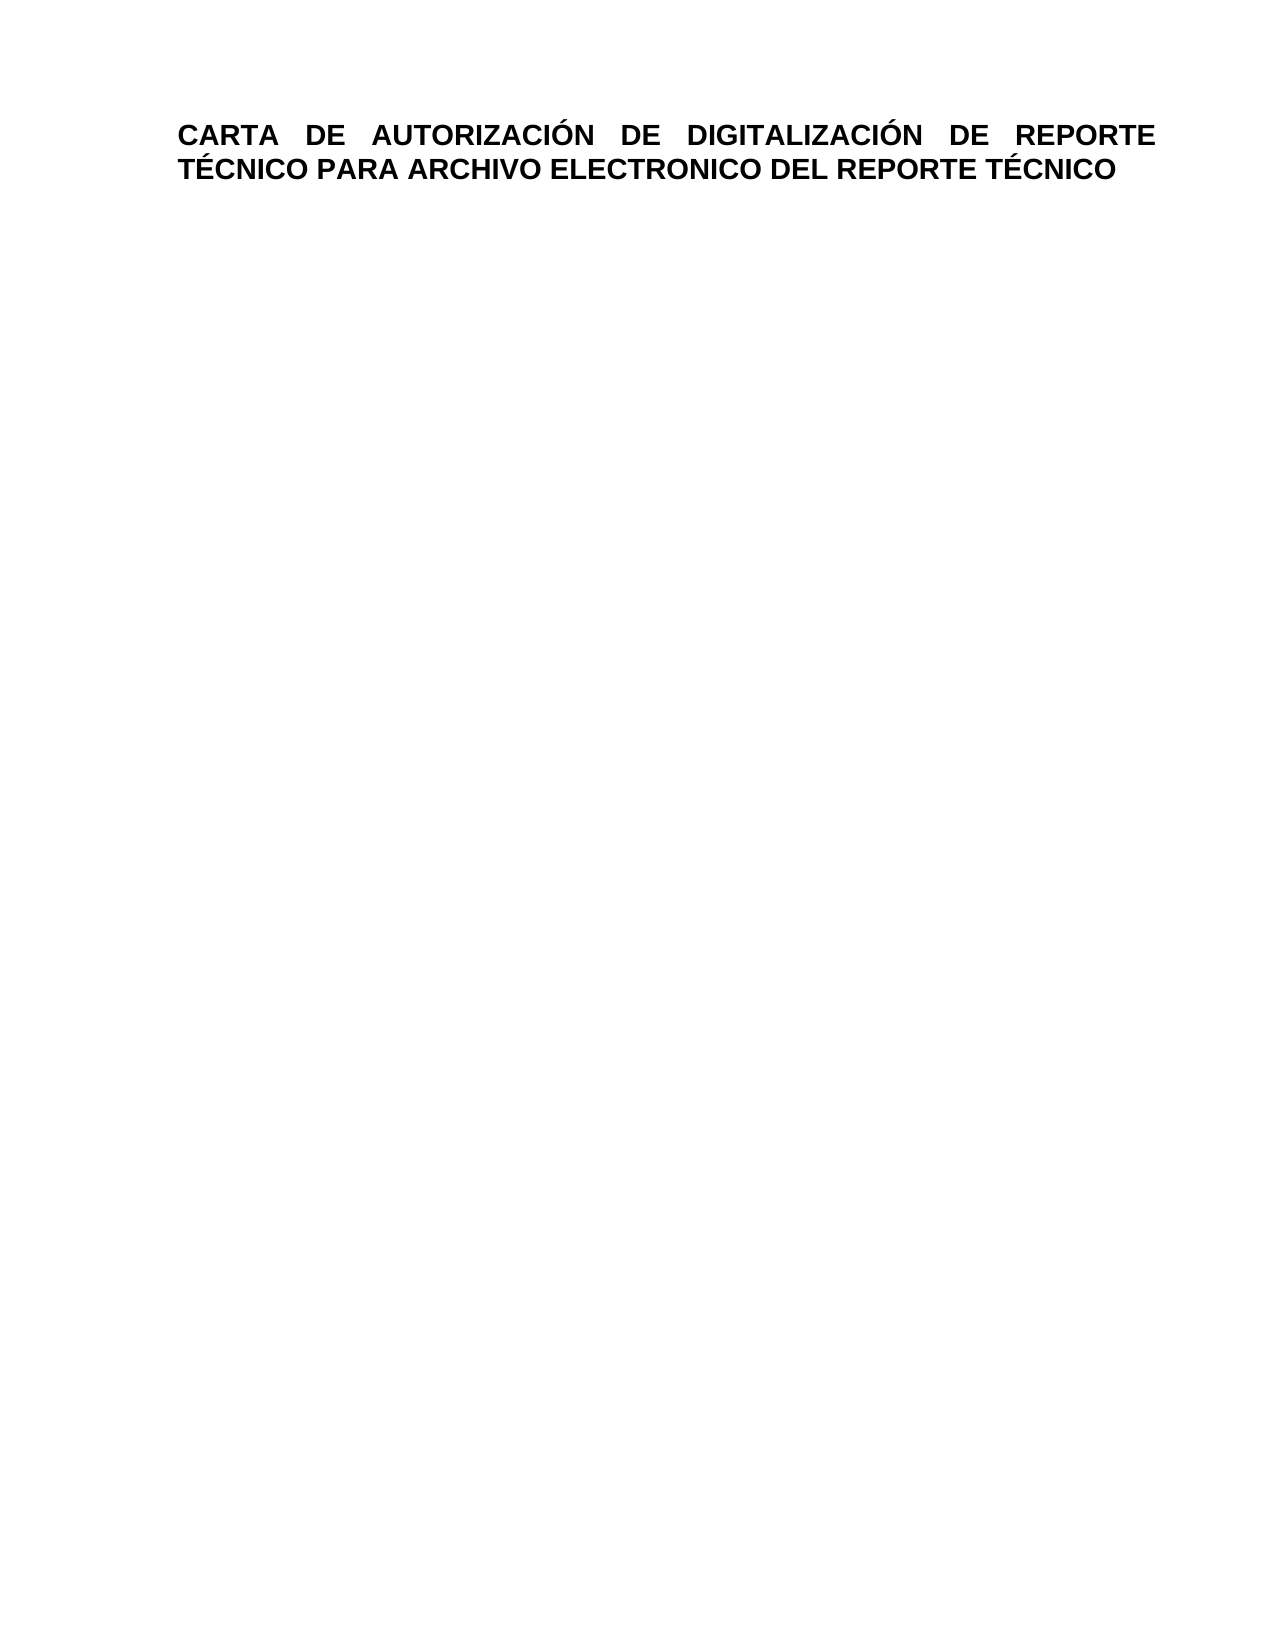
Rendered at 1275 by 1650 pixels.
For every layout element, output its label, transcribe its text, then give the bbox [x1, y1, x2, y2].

text CARTA DE AUTORIZACIÓN DE DIGITALIZACIÓN DE REPORTE TÉCNICO PARA ARCHIVO ELECTRONICO DEL REPORTE TÉCNICO [177, 118, 1157, 185]
